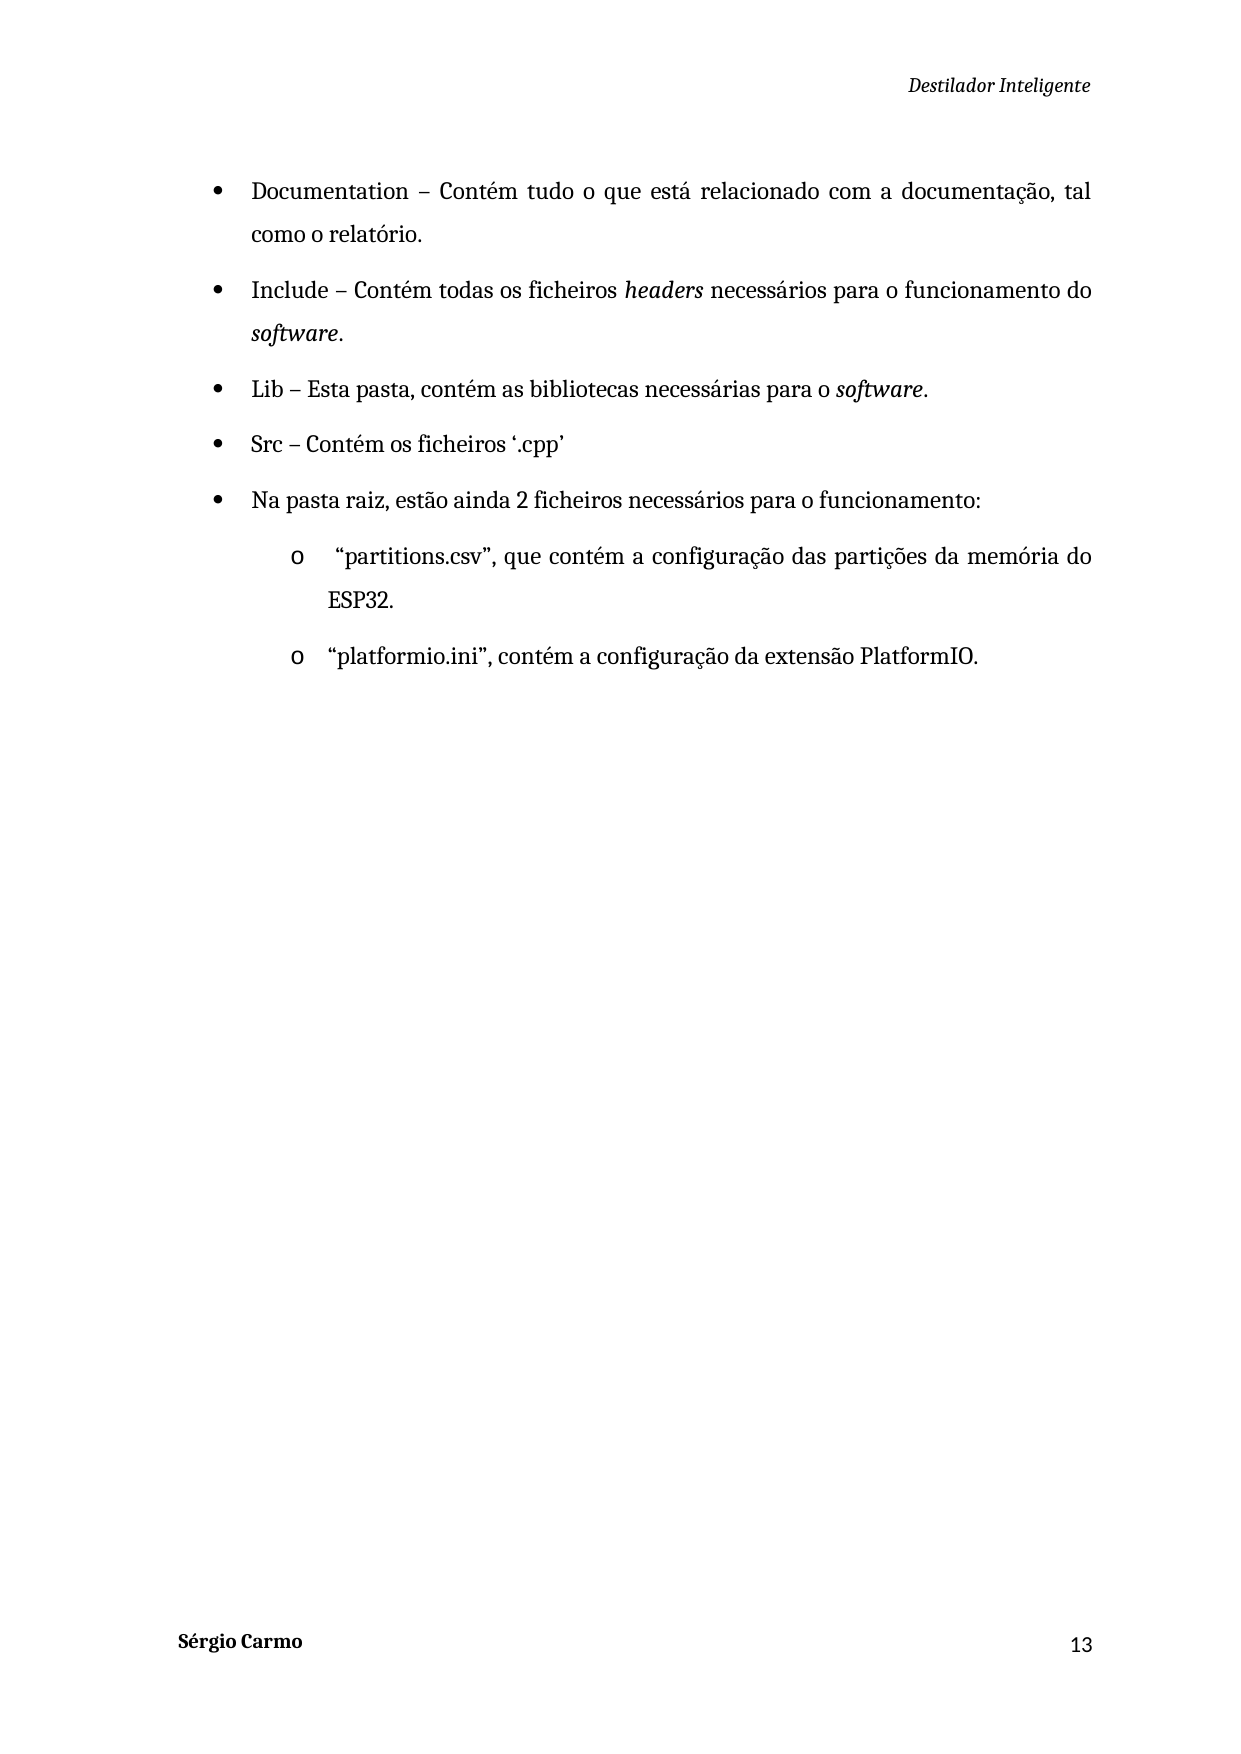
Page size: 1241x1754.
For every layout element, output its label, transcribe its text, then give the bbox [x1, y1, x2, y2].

list “partitions.csv”, que contém a configuração das partições da memória do ESP32. [290, 542, 1092, 615]
list Na pasta raiz, estão ainda 2 ficheiros necessários para o funcionamento: [213, 486, 1092, 515]
list Src – Contém os ficheiros ‘.cpp’ [213, 430, 1092, 459]
list “platformio.ini”, contém a configuração da extensão PlatformIO. [290, 642, 1092, 672]
list Documentation – Contém tudo o que está relacionado com a documentação, tal como o relatório. [213, 177, 1092, 249]
list Include – Contém todas os ficheiros headers necessários para o funcionamento do software. [213, 276, 1092, 348]
list Lib – Esta pasta, contém as bibliotecas necessárias para o software. [213, 375, 1092, 403]
